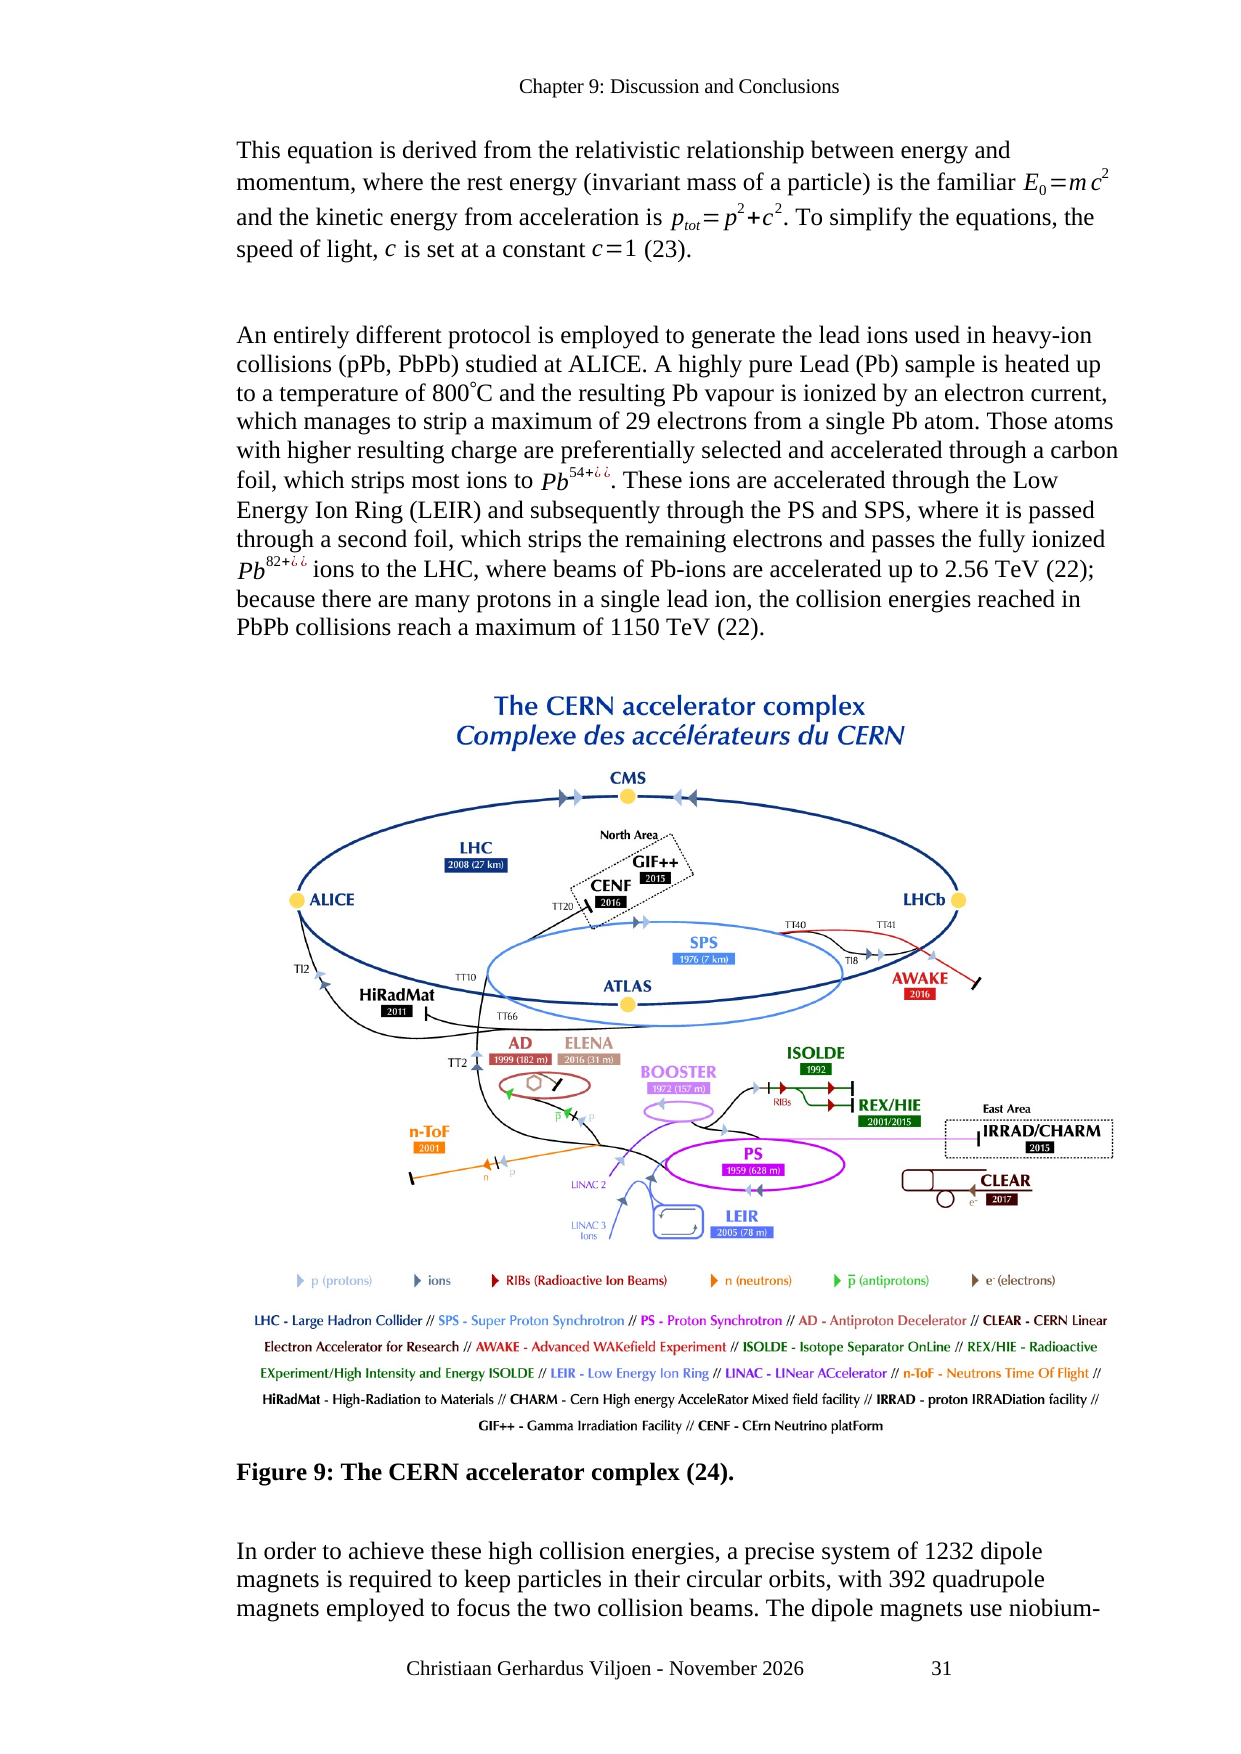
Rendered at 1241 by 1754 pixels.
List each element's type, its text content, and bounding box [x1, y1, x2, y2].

text An entirely different protocol is employed to generate the lead ions used in heavy-ion collisions (pPb, PbPb) studied at ALICE. A highly pure Lead (Pb) sample is heated up to a temperature of 800C and the resulting Pb vapour is ionized by an electron current, which manages to strip a maximum of 29 electrons from a single Pb atom. Those atoms with higher resulting charge are preferentially selected and accelerated through a carbon foil, which strips most ions to . These ions are accelerated through the Low Energy Ion Ring (LEIR) and subsequently through the PS and SPS, where it is passed through a second foil, which strips the remaining electrons and passes the fully ionized ions to the LHC, where beams of Pb-ions are accelerated up to 2.56 TeV ; because there are many protons in a single lead ion, the collision energies reached in PbPb collisions reach a maximum of 1150 TeV . [236, 320, 1122, 641]
text Figure 9: The CERN accelerator complex . [236, 1458, 1122, 1486]
text This equation is derived from the relativistic relationship between energy and momentum, where the rest energy (invariant mass of a particle) is the familiar and the kinetic energy from acceleration is . To simplify the equations, the speed of light, is set at a constant . [236, 135, 1122, 263]
picture [236, 670, 1123, 1458]
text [236, 1536, 1122, 1622]
